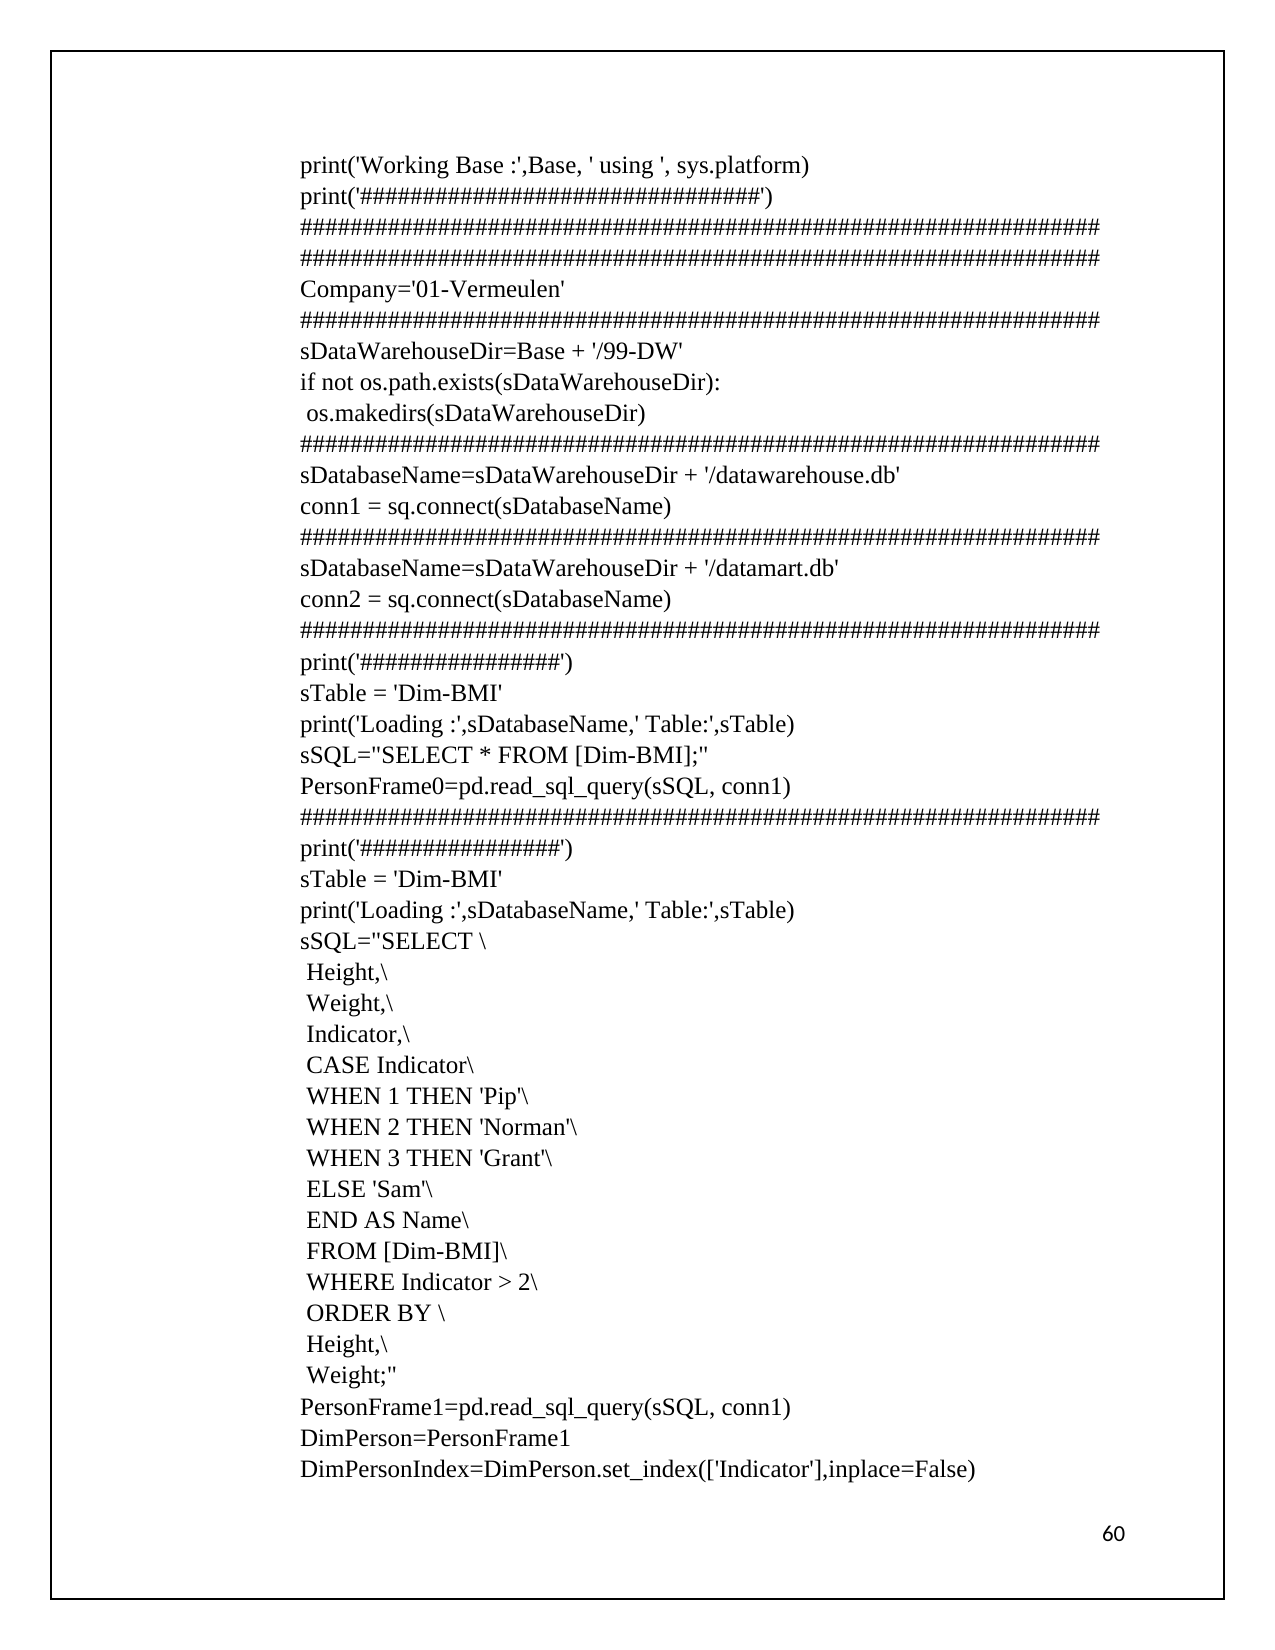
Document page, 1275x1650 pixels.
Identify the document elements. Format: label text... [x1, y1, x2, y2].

list FROM [Dim-BMI]\ [300, 1236, 1125, 1265]
list conn2 = sq.connect(sDatabaseName) [300, 584, 1125, 613]
list ################################################################ [300, 522, 1125, 551]
list ################################################################ [300, 243, 1125, 272]
list print('Working Base :',Base, ' using ', sys.platform) [300, 150, 1125, 179]
list PersonFrame0=pd.read_sql_query(sSQL, conn1) [300, 771, 1125, 799]
list ################################################################ [300, 305, 1125, 334]
list sDataWarehouseDir=Base + '/99-DW' [300, 336, 1125, 365]
list sTable = 'Dim-BMI' [300, 864, 1125, 893]
list sTable = 'Dim-BMI' [300, 678, 1125, 706]
list PersonFrame1=pd.read_sql_query(sSQL, conn1) [300, 1392, 1125, 1420]
list CASE Indicator\ [300, 1050, 1125, 1079]
list print('Loading :',sDatabaseName,' Table:',sTable) [300, 709, 1125, 737]
list if not os.path.exists(sDataWarehouseDir): [300, 367, 1125, 396]
list WHEN 2 THEN 'Norman'\ [300, 1112, 1125, 1141]
list sDatabaseName=sDataWarehouseDir + '/datamart.db' [300, 553, 1125, 582]
list END AS Name\ [300, 1205, 1125, 1234]
list ################################################################ [300, 616, 1125, 644]
list Height,\ [300, 1329, 1125, 1358]
list Weight,\ [300, 988, 1125, 1017]
list ELSE 'Sam'\ [300, 1174, 1125, 1203]
list WHEN 1 THEN 'Pip'\ [300, 1081, 1125, 1110]
list WHERE Indicator > 2\ [300, 1267, 1125, 1296]
list Company='01-Vermeulen' [300, 274, 1125, 303]
list os.makedirs(sDataWarehouseDir) [300, 398, 1125, 427]
list ################################################################ [300, 212, 1125, 241]
list sDatabaseName=sDataWarehouseDir + '/datawarehouse.db' [300, 460, 1125, 489]
list WHEN 3 THEN 'Grant'\ [300, 1143, 1125, 1172]
list print('Loading :',sDatabaseName,' Table:',sTable) [300, 895, 1125, 924]
list DimPerson=PersonFrame1 [300, 1423, 1125, 1451]
list Height,\ [300, 957, 1125, 986]
list ################################################################ [300, 802, 1125, 831]
list ORDER BY \ [300, 1298, 1125, 1327]
list ################################################################ [300, 429, 1125, 458]
list sSQL="SELECT * FROM [Dim-BMI];" [300, 740, 1125, 768]
list print('################') [300, 647, 1125, 675]
list conn1 = sq.connect(sDatabaseName) [300, 491, 1125, 520]
list DimPersonIndex=DimPerson.set_index(['Indicator'],inplace=False) [300, 1454, 1125, 1482]
list print('################') [300, 833, 1125, 862]
list Weight;" [300, 1361, 1125, 1389]
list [300, 181, 1125, 210]
list sSQL="SELECT \ [300, 926, 1125, 955]
list Indicator,\ [300, 1019, 1125, 1048]
